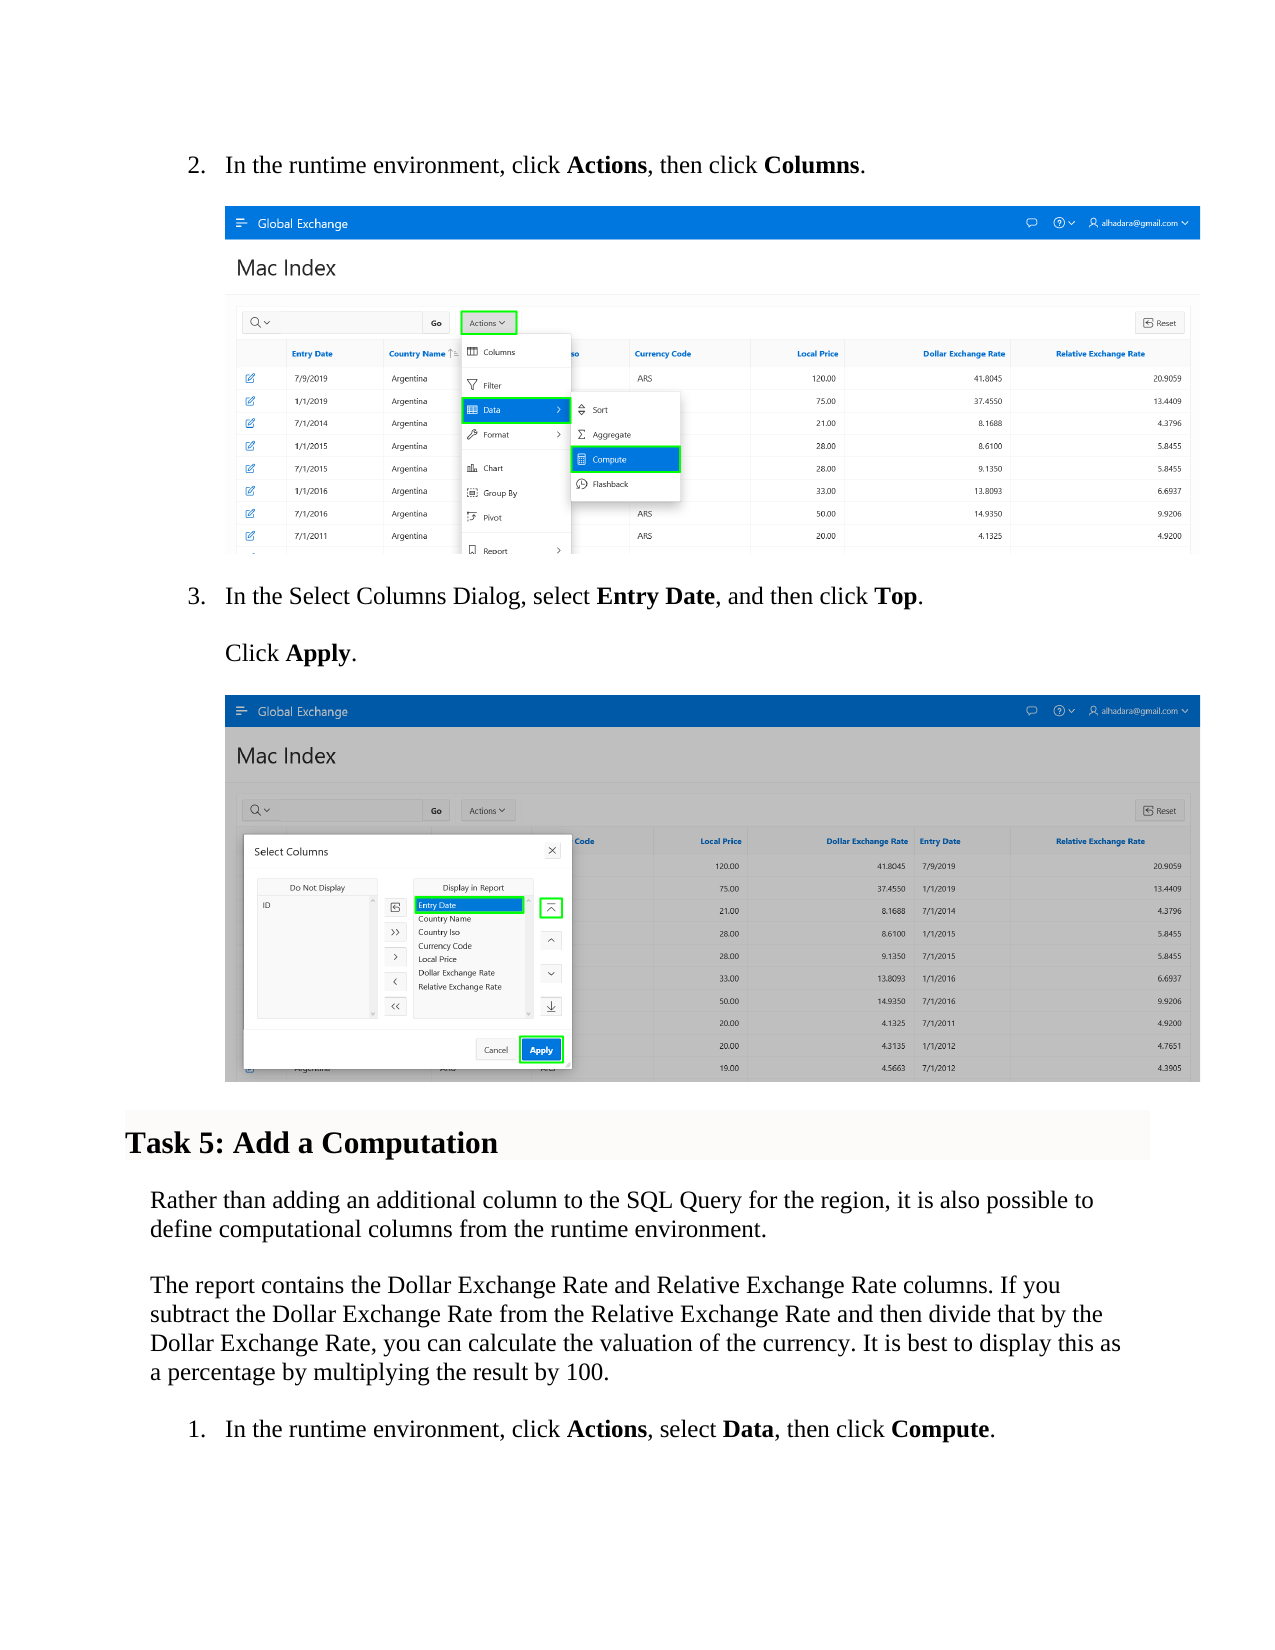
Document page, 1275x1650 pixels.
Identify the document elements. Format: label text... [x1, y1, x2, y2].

picture [225, 206, 1200, 554]
text Click Apply. [225, 638, 1125, 667]
picture [225, 695, 1200, 1082]
text The report contains the Dollar Exchange Rate and Relative Exchange Rate columns. If you subtract the Dollar Exchange Rate from the Relative Exchange Rate and then divide that by the Dollar Exchange Rate, you can calculate the valuation of the currency. It is best to display this as a percentage by multiplying the result by 100. [150, 1271, 1125, 1386]
list In the Select Columns Dialog, select Entry Date, and then click Top. [187, 581, 1125, 610]
list In the runtime environment, click Actions, select Data, then click Compute. [187, 1414, 1125, 1442]
list In the runtime environment, click Actions, then click Columns. [187, 150, 1125, 179]
subtitle Task 5: Add a Computation [125, 1110, 1150, 1160]
text Rather than adding an additional column to the SQL Query for the region, it is also possible to define computational columns from the runtime environment. [150, 1185, 1125, 1242]
